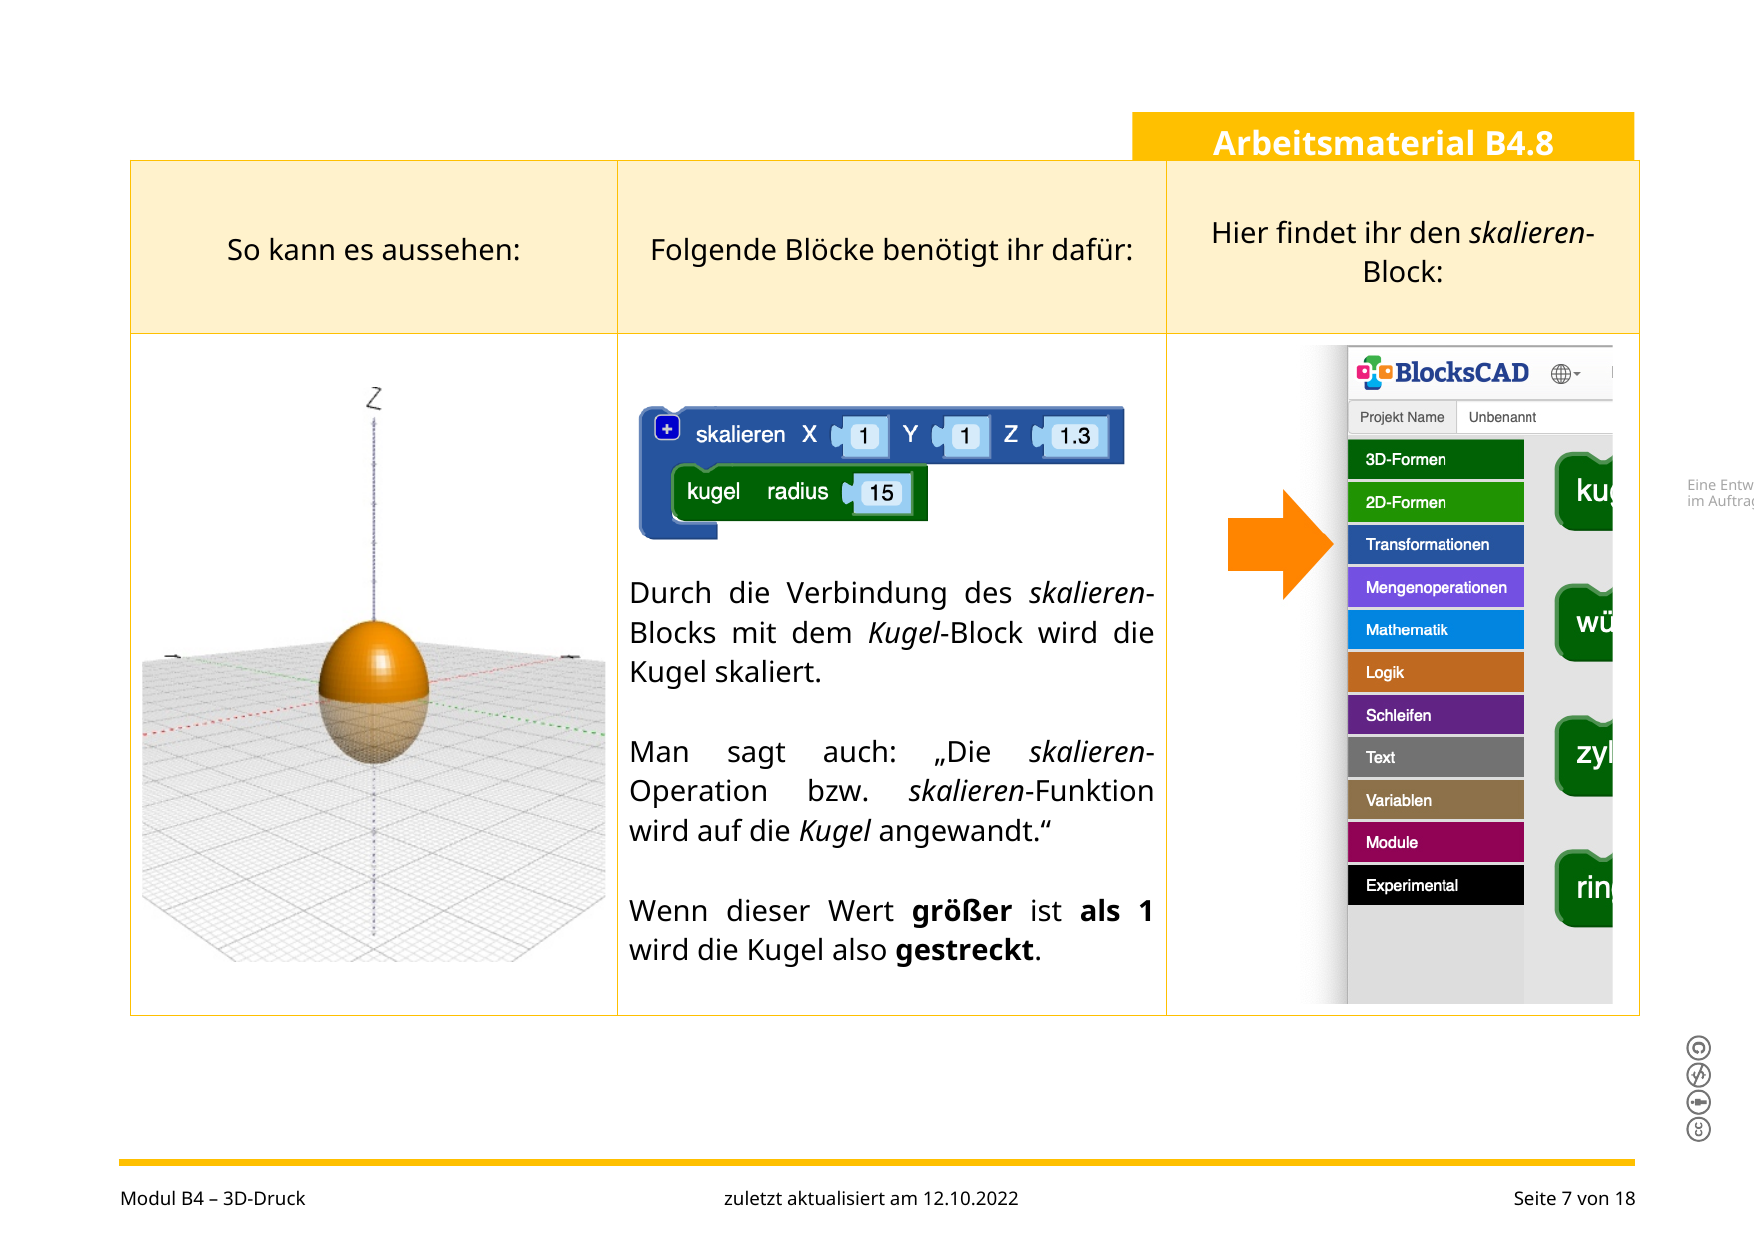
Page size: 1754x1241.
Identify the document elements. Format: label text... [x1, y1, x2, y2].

picture [142, 387, 606, 962]
table_cell Hier findet ihr den skalieren-Block: [1167, 161, 1639, 333]
table_cell [131, 334, 617, 1015]
table_cell [1167, 334, 1639, 1015]
table_cell Folgende Blöcke benötigt ihr dafür: [618, 161, 1166, 333]
table_cell So kann es aussehen: [131, 161, 617, 333]
table_cell Durch die Verbindung des skalieren-Blocks mit dem Kugel-Block wird die Kugel skaliert. Man sagt auch: „Die skalieren-Operation bzw. skalieren-Funktion wird auf die Kugel angewandt.“ Wenn dieser Wert größer ist als 1 wird die Kugel also gestreckt. [618, 334, 1166, 1015]
picture [1193, 345, 1613, 1004]
picture [628, 379, 1146, 573]
